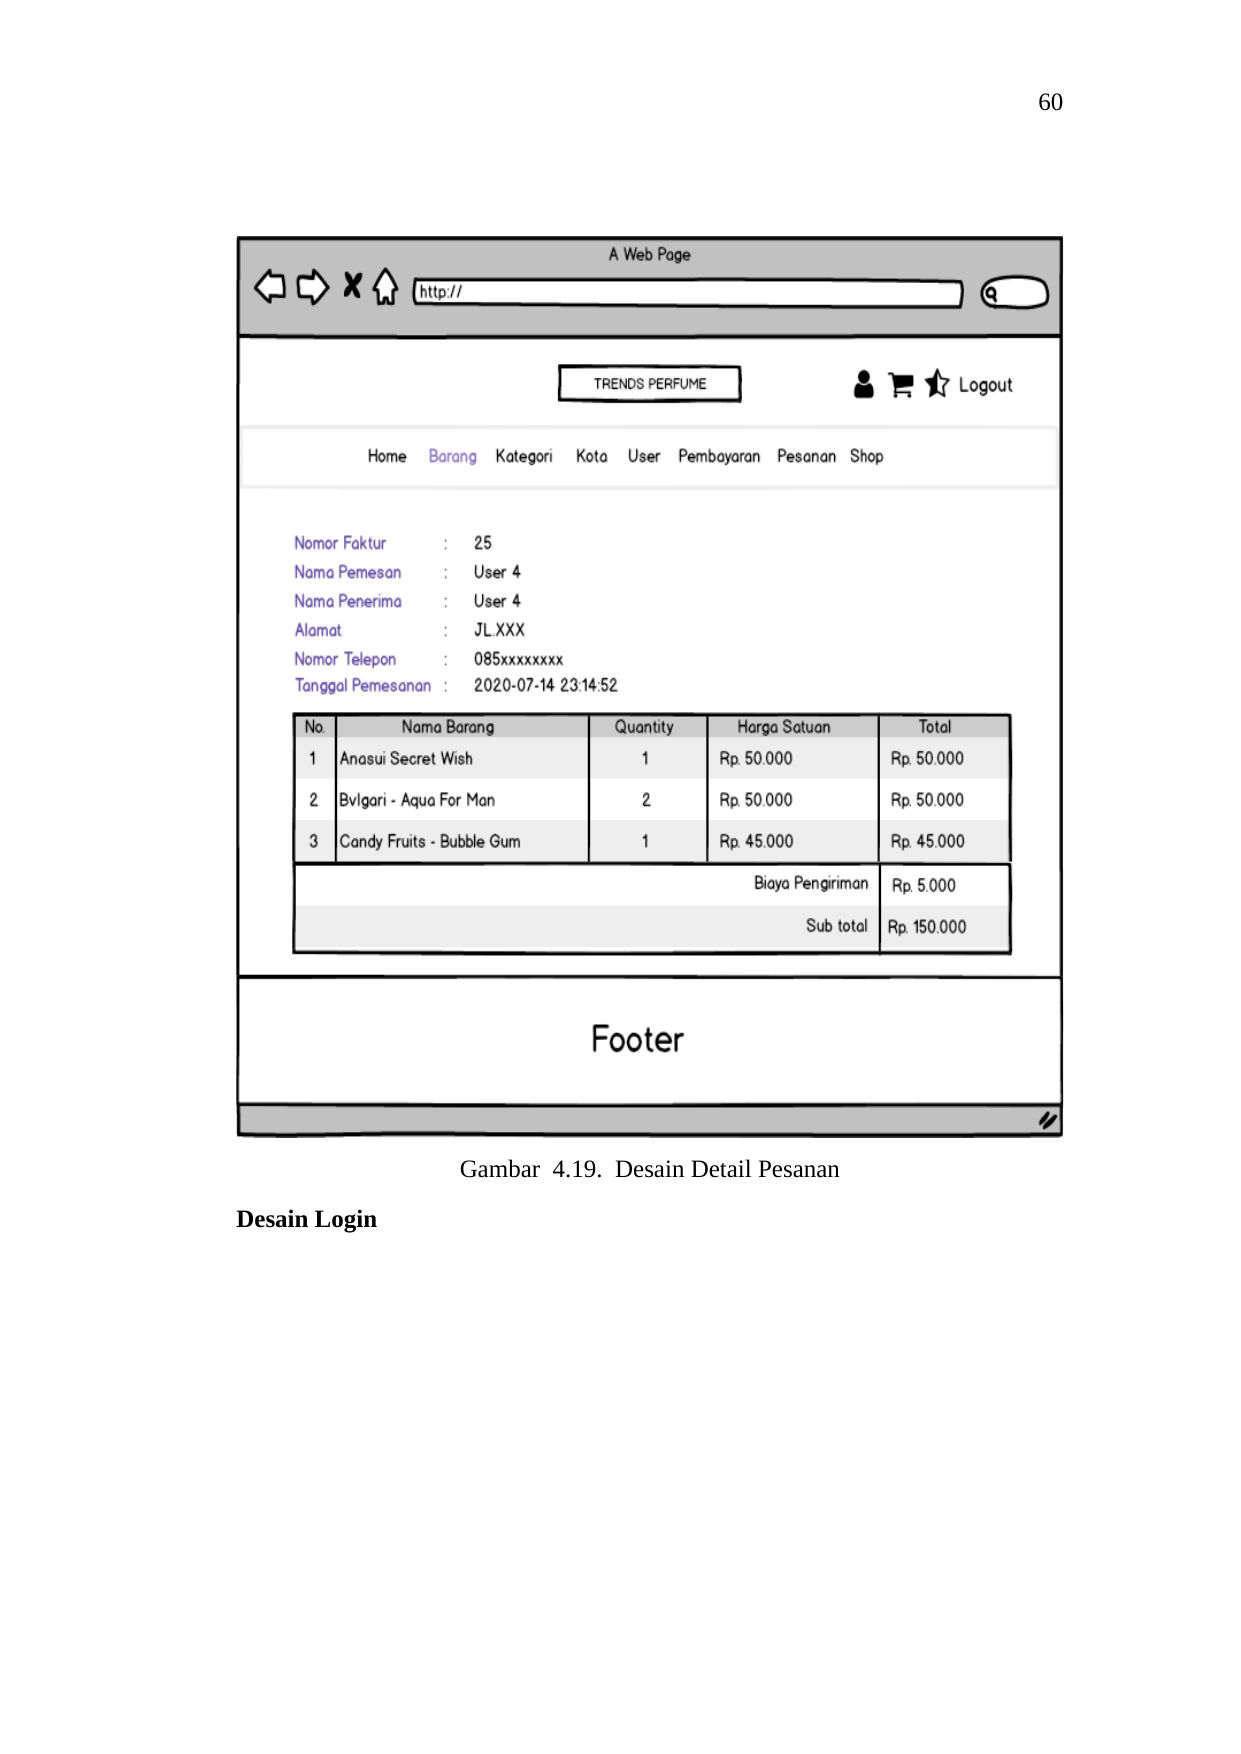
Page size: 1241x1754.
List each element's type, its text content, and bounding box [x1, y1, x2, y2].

text Desain Login [236, 1204, 1063, 1233]
picture [236, 236, 1064, 1138]
